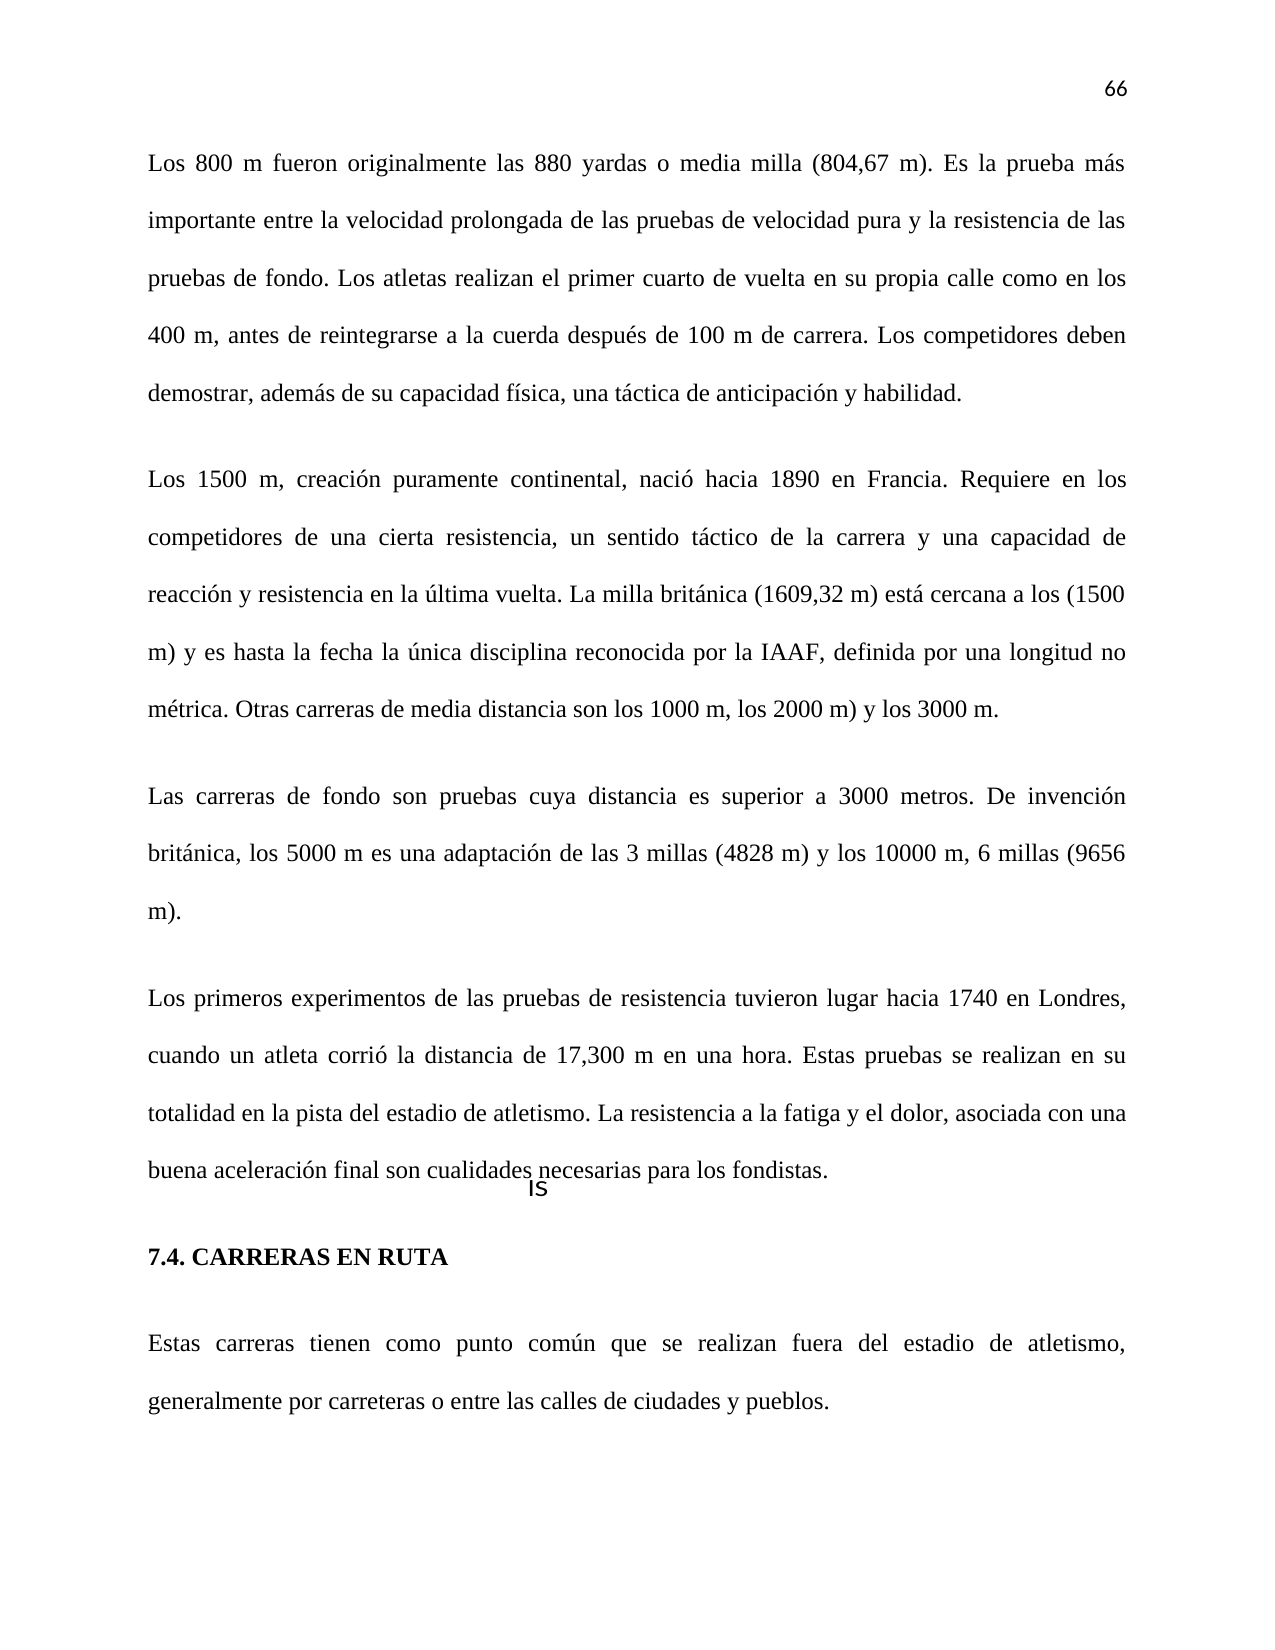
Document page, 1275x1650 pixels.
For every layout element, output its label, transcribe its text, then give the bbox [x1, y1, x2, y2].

text Los 1500 m, creación puramente continental, nació hacia 1890 en Francia. Requiere en los competidores de una cierta resistencia, un sentido táctico de la carrera y una capacidad de reacción y resistencia en la última vuelta. La milla británica (1609,32 m) está cercana a los (1500 m) y es hasta la fecha la única disciplina reconocida por la IAAF, definida por una longitud no métrica. Otras carreras de media distancia son los 1000 m, los 2000 m) y los 3000 m. [148, 464, 1127, 723]
text Los primeros experimentos de las pruebas de resistencia tuvieron lugar hacia 1740 en Londres, cuando un atleta corrió la distancia de 17,300 m en una hora. Estas pruebas se realizan en su totalidad en la pista del estadio de atletismo. La resistencia a la fatiga y el dolor, asociada con una buena aceleración final son cualidades necesarias para los fondistas. [148, 983, 1127, 1184]
text Estas carreras tienen como punto común que se realizan fuera del estadio de atletismo, generalmente por carreteras o entre las calles de ciudades y pueblos. [148, 1328, 1127, 1415]
text 7.4. CARRERAS EN RUTA [148, 1242, 1127, 1271]
text Las carreras de fondo son pruebas cuya distancia es superior a 3000 metros. De invención británica, los 5000 m es una adaptación de las 3 millas (4828 m) y los 10000 m, 6 millas (9656 m). [148, 781, 1127, 925]
text Los 800 m fueron originalmente las 880 yardas o media milla (804,67 m). Es la prueba más importante entre la velocidad prolongada de las pruebas de velocidad pura y la resistencia de las pruebas de fondo. Los atletas realizan el primer cuarto de vuelta en su propia calle como en los 400 m, antes de reintegrarse a la cuerda después de 100 m de carrera. Los competidores deben demostrar, además de su capacidad física, una táctica de anticipación y habilidad. [148, 148, 1127, 406]
